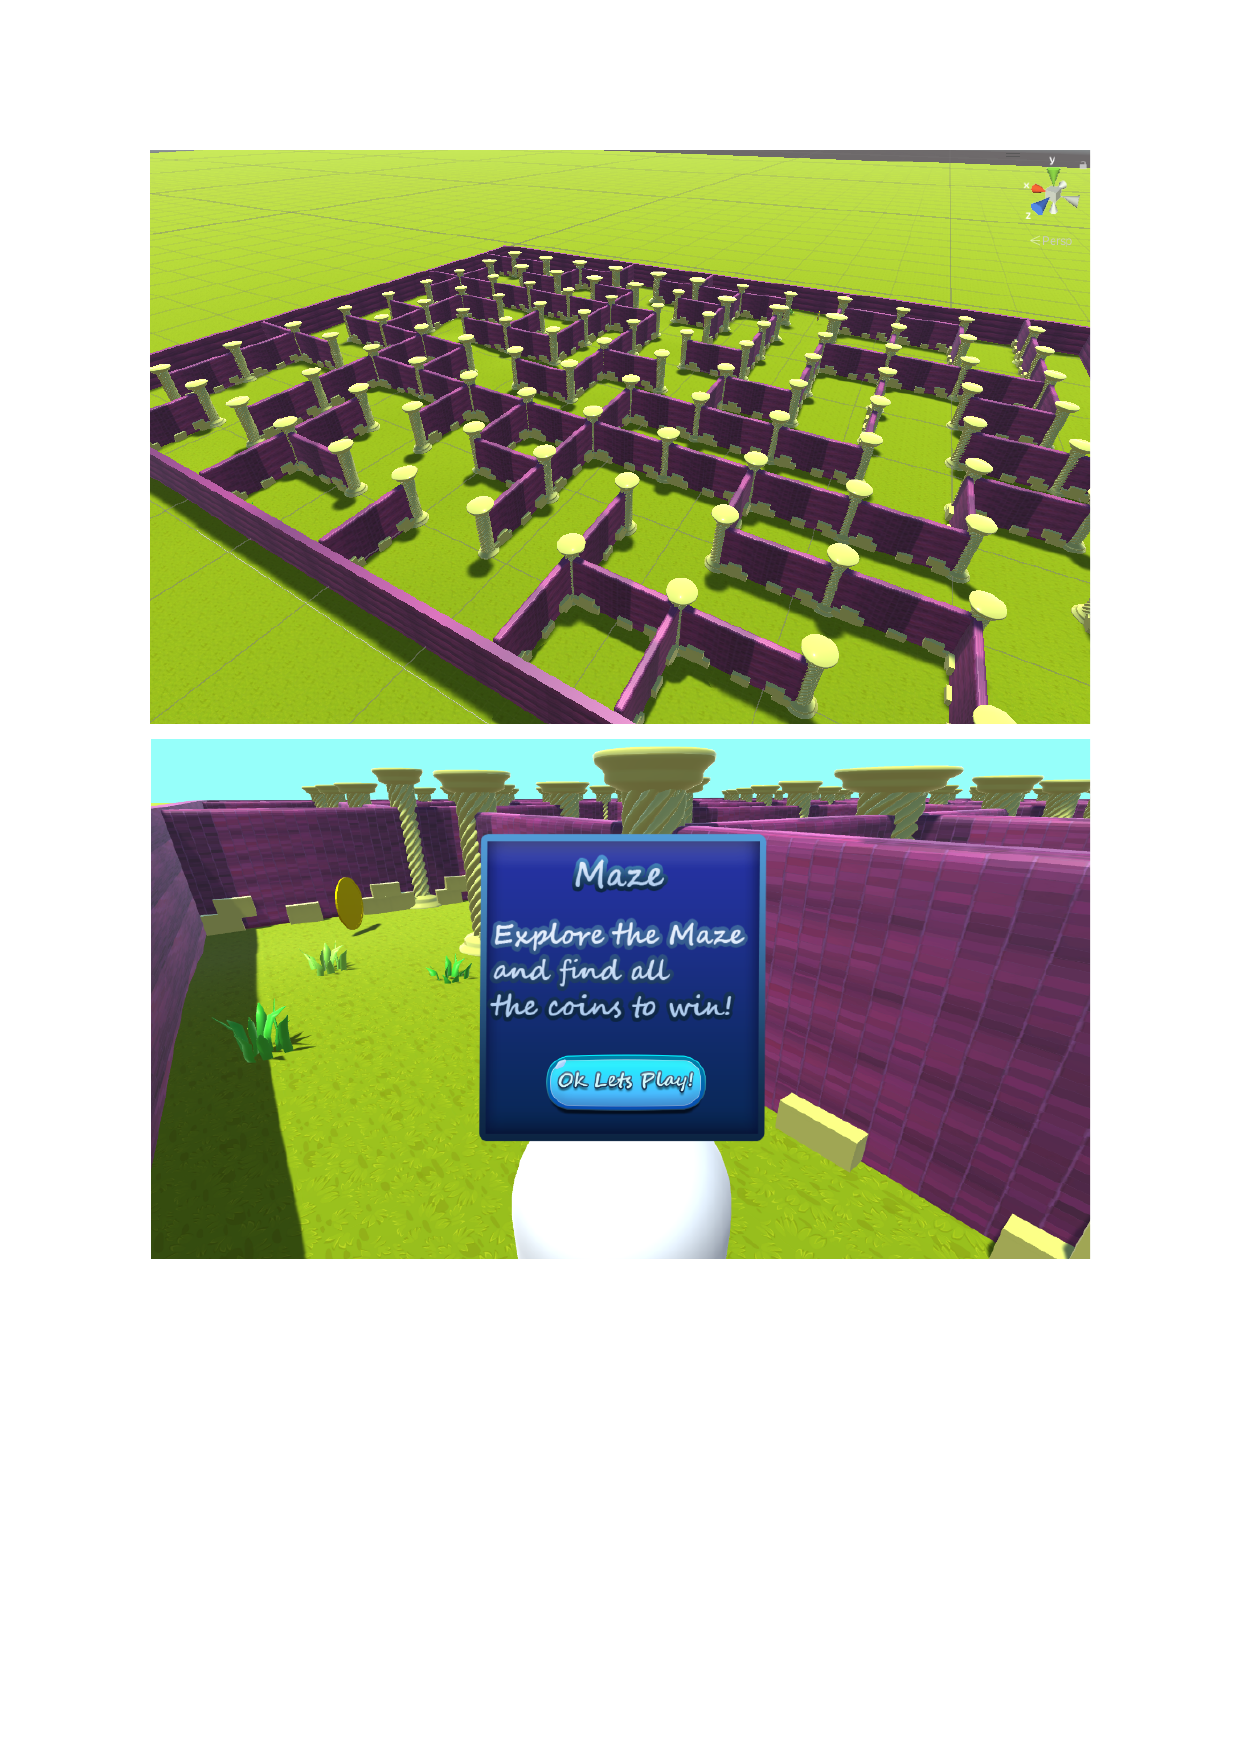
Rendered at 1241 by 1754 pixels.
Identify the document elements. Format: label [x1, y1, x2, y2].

picture [150, 150, 1091, 724]
picture [151, 739, 1091, 1259]
